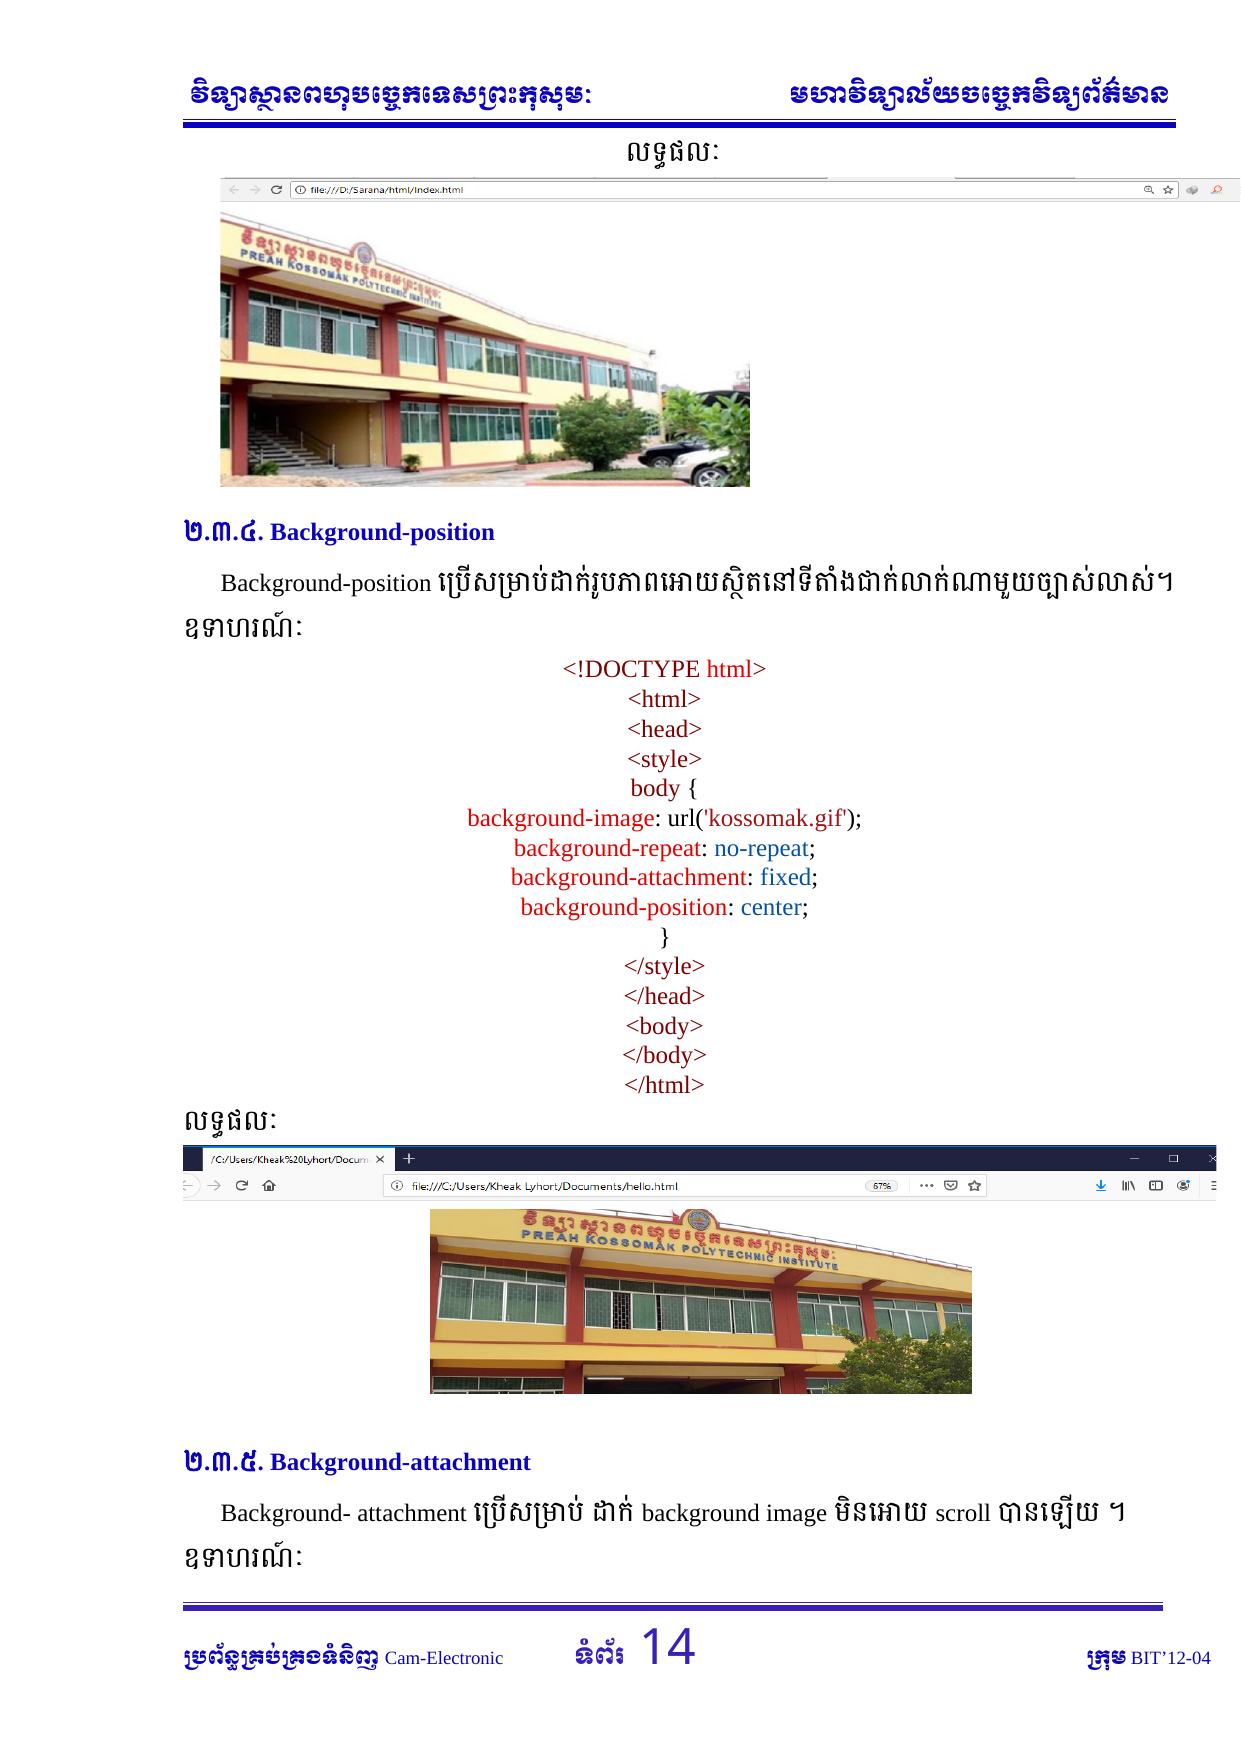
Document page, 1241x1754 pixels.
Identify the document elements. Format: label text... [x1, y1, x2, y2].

text background-image: url('kossomak.gif'); [148, 802, 1181, 832]
text </style> [148, 951, 1181, 980]
text ឧទាហរណ៍ៈ [183, 607, 1163, 654]
text </html> [148, 1069, 1181, 1099]
text background-repeat: no-repeat; [148, 832, 1181, 861]
text </head> [148, 980, 1181, 1010]
subtitle ២.៣.៥. Background-attachment [148, 1440, 1163, 1487]
text ឧទាហរណ៍ៈ [183, 1537, 1163, 1584]
subtitle ២.៣.៤. Background-position [148, 510, 1163, 556]
text <html> [148, 683, 1181, 713]
text </body> [148, 1039, 1181, 1069]
text body { [148, 772, 1181, 802]
text Background-position ប្រើសម្រាប់ដាក់រូបភាពអោយស្ថិតនៅទីតាំងជាក់លាក់ណាមួយច្បាស់លាស់។ [183, 560, 1181, 607]
text <style> [148, 743, 1181, 772]
text <body> [148, 1010, 1181, 1039]
text background-attachment: fixed; [148, 861, 1181, 891]
text <head> [148, 713, 1181, 743]
picture [220, 177, 1241, 506]
text background-position: center; [148, 891, 1181, 921]
text Background- attachment ប្រើសម្រាប់ ដាក់ background image មិនអោយ​ scroll បានឡើយ ។ [183, 1490, 1163, 1537]
text } [148, 921, 1181, 951]
picture [183, 1145, 1217, 1401]
text លទ្ធផលៈ [183, 1099, 1163, 1145]
text <!DOCTYPE html> [148, 654, 1181, 683]
